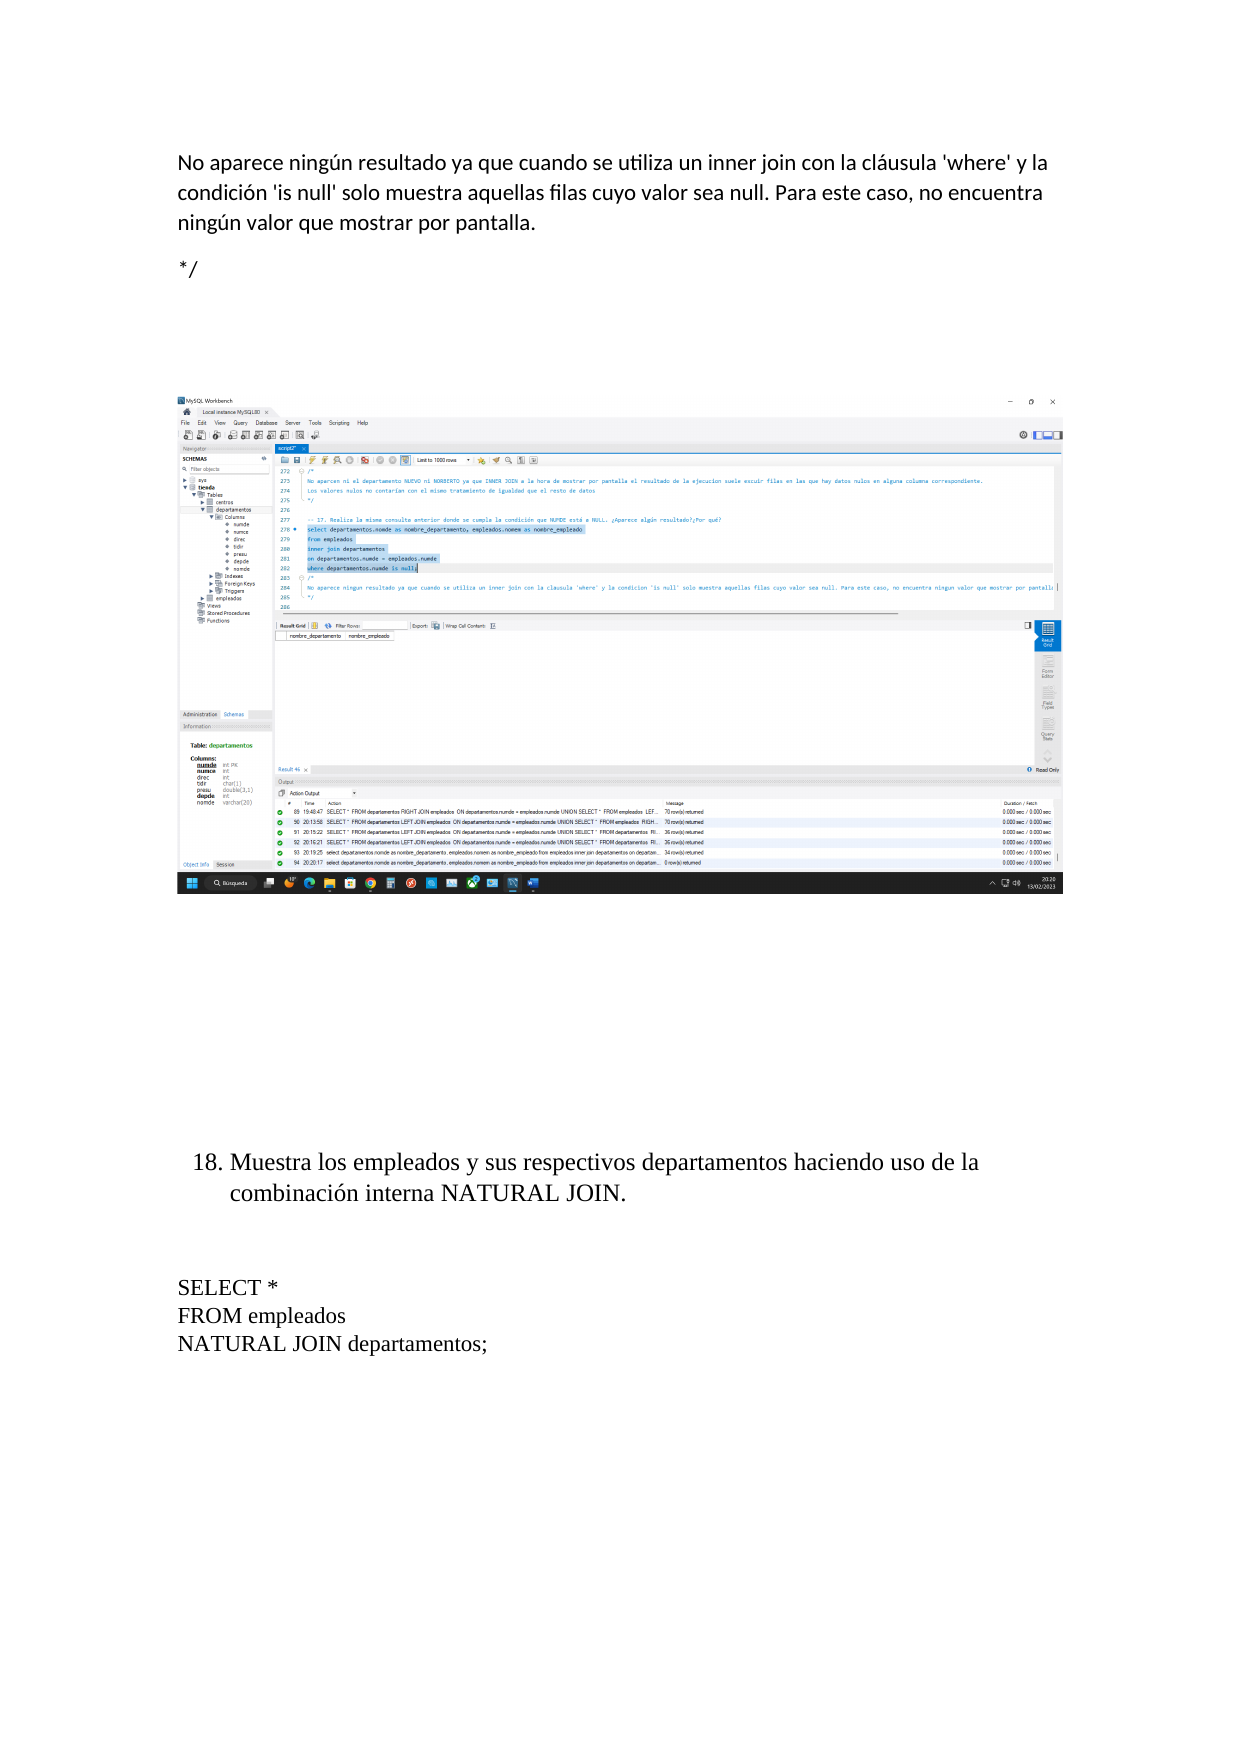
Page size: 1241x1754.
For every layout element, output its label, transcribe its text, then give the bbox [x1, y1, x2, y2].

text NATURAL JOIN departamentos; [177, 1330, 1063, 1357]
text No aparece ningún resultado ya que cuando se utiliza un inner join con la cláusula 'where' y la condición 'is null' solo muestra aquellas filas cuyo valor sea null. Para este caso, no encuentra ningún valor que mostrar por pantalla. [177, 148, 1063, 236]
text SELECT * [177, 1273, 1063, 1300]
list Muestra los empleados y sus respectivos departamentos haciendo uso de la combinación interna NATURAL JOIN. [192, 1147, 1063, 1207]
picture [177, 395, 1063, 894]
text */ [177, 255, 1063, 283]
text FROM empleados [177, 1302, 1063, 1328]
